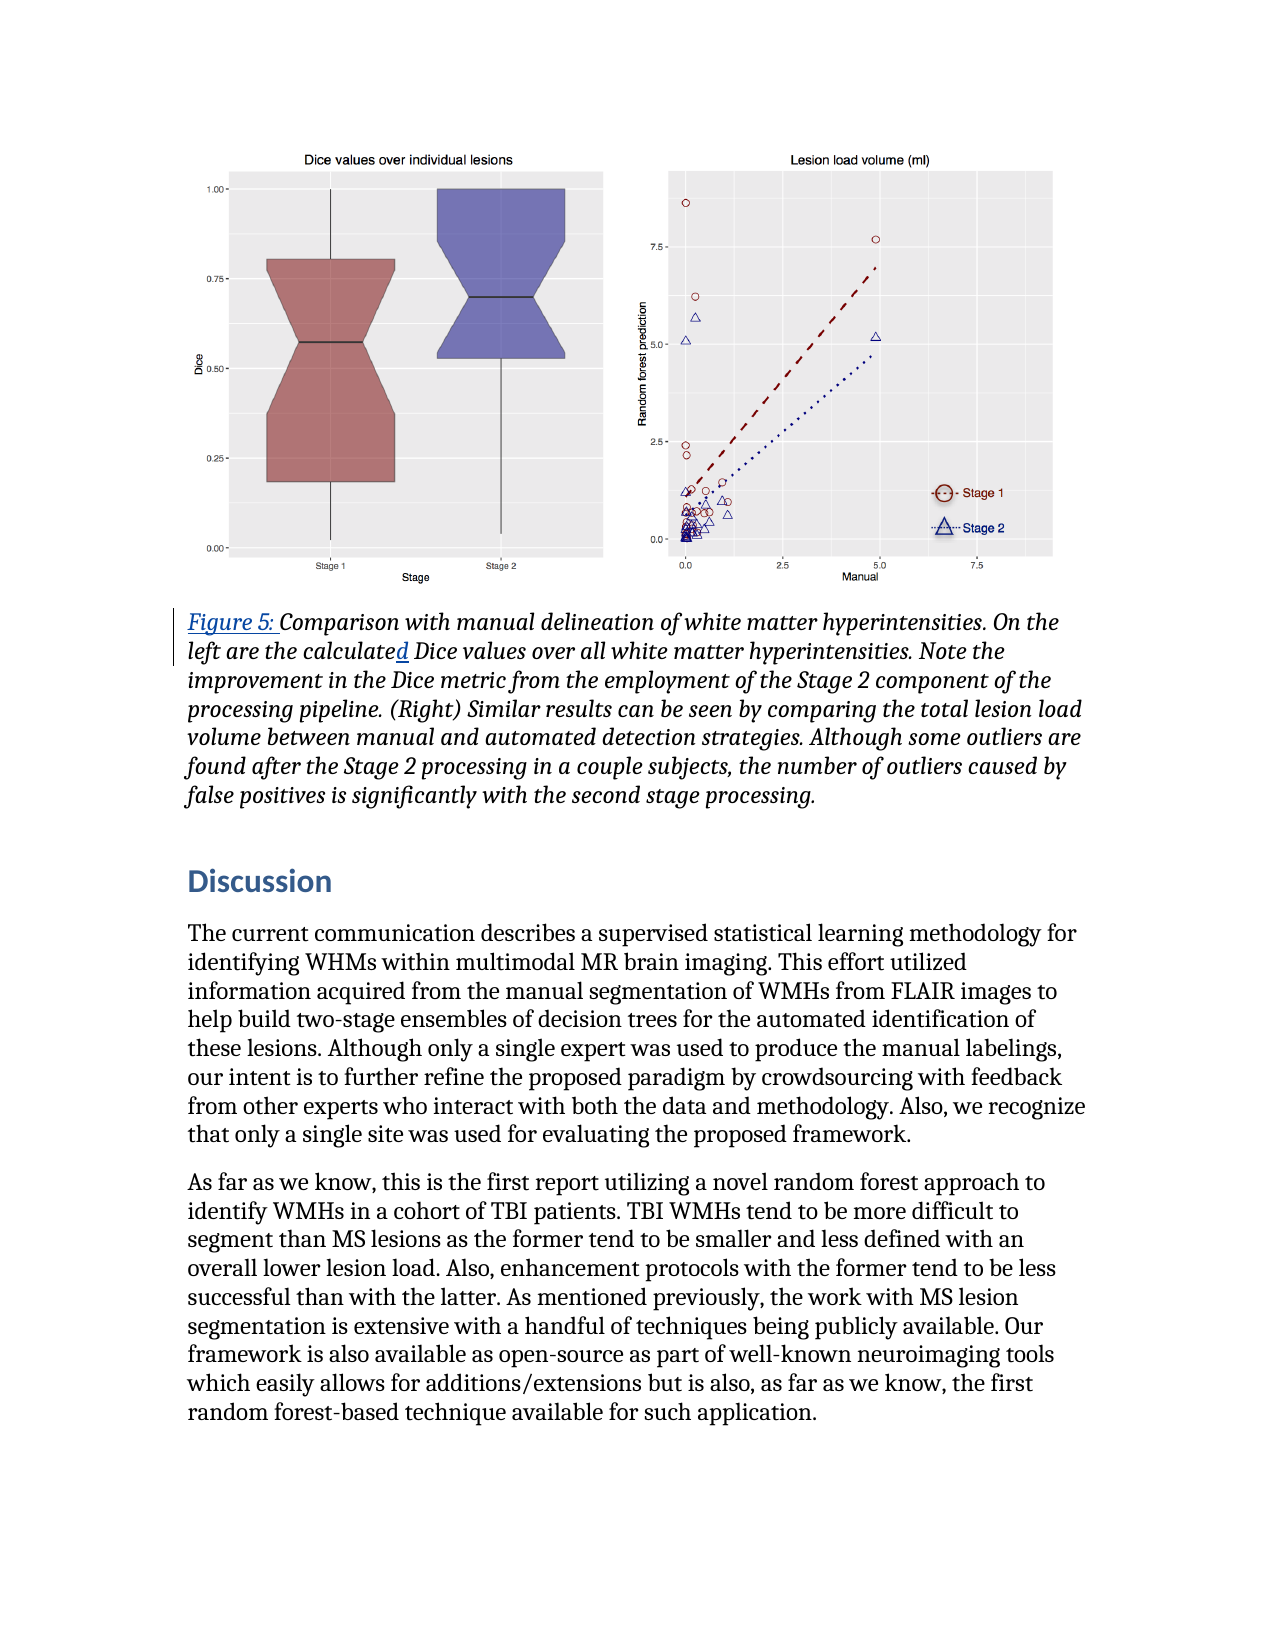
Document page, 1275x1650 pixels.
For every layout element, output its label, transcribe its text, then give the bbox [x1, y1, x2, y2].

text Comparison with manual delineation of white matter hyperintensities. On the left are the calculate Dice values over all white matter hyperintensities. Note the improvement in the Dice metric from the employment of the Stage 2 component of the processing pipeline. (Right) Similar results can be seen by comparing the total lesion load volume between manual and automated detection strategies. Although some outliers are found after the Stage 2 processing in a couple subjects, the number of outliers caused by false positives is significantly with the second stage processing. [187, 608, 1087, 809]
picture [187, 150, 1063, 588]
subtitle Discussion [187, 859, 1087, 900]
text The current communication describes a supervised statistical learning methodology for identifying WHMs within multimodal MR brain imaging. This effort utilized information acquired from the manual segmentation of WMHs from FLAIR images to help build two-stage ensembles of decision trees for the automated identification of these lesions. Although only a single expert was used to produce the manual labelings, our intent is to further refine the proposed paradigm by crowdsourcing with feedback from other experts who interact with both the data and methodology. Also, we recognize that only a single site was used for evaluating the proposed framework. [187, 919, 1087, 1149]
text As far as we know, this is the first report utilizing a novel random forest approach to identify WMHs in a cohort of TBI patients. TBI WMHs tend to be more difficult to segment than MS lesions as the former tend to be smaller and less defined with an overall lower lesion load. Also, enhancement protocols with the former tend to be less successful than with the latter. As mentioned previously, the work with MS lesion segmentation is extensive with a handful of techniques being publicly available. Our framework is also available as open-source as part of well-known neuroimaging tools which easily allows for additions/extensions but is also, as far as we know, the first random forest-based technique available for such application. [187, 1168, 1087, 1427]
